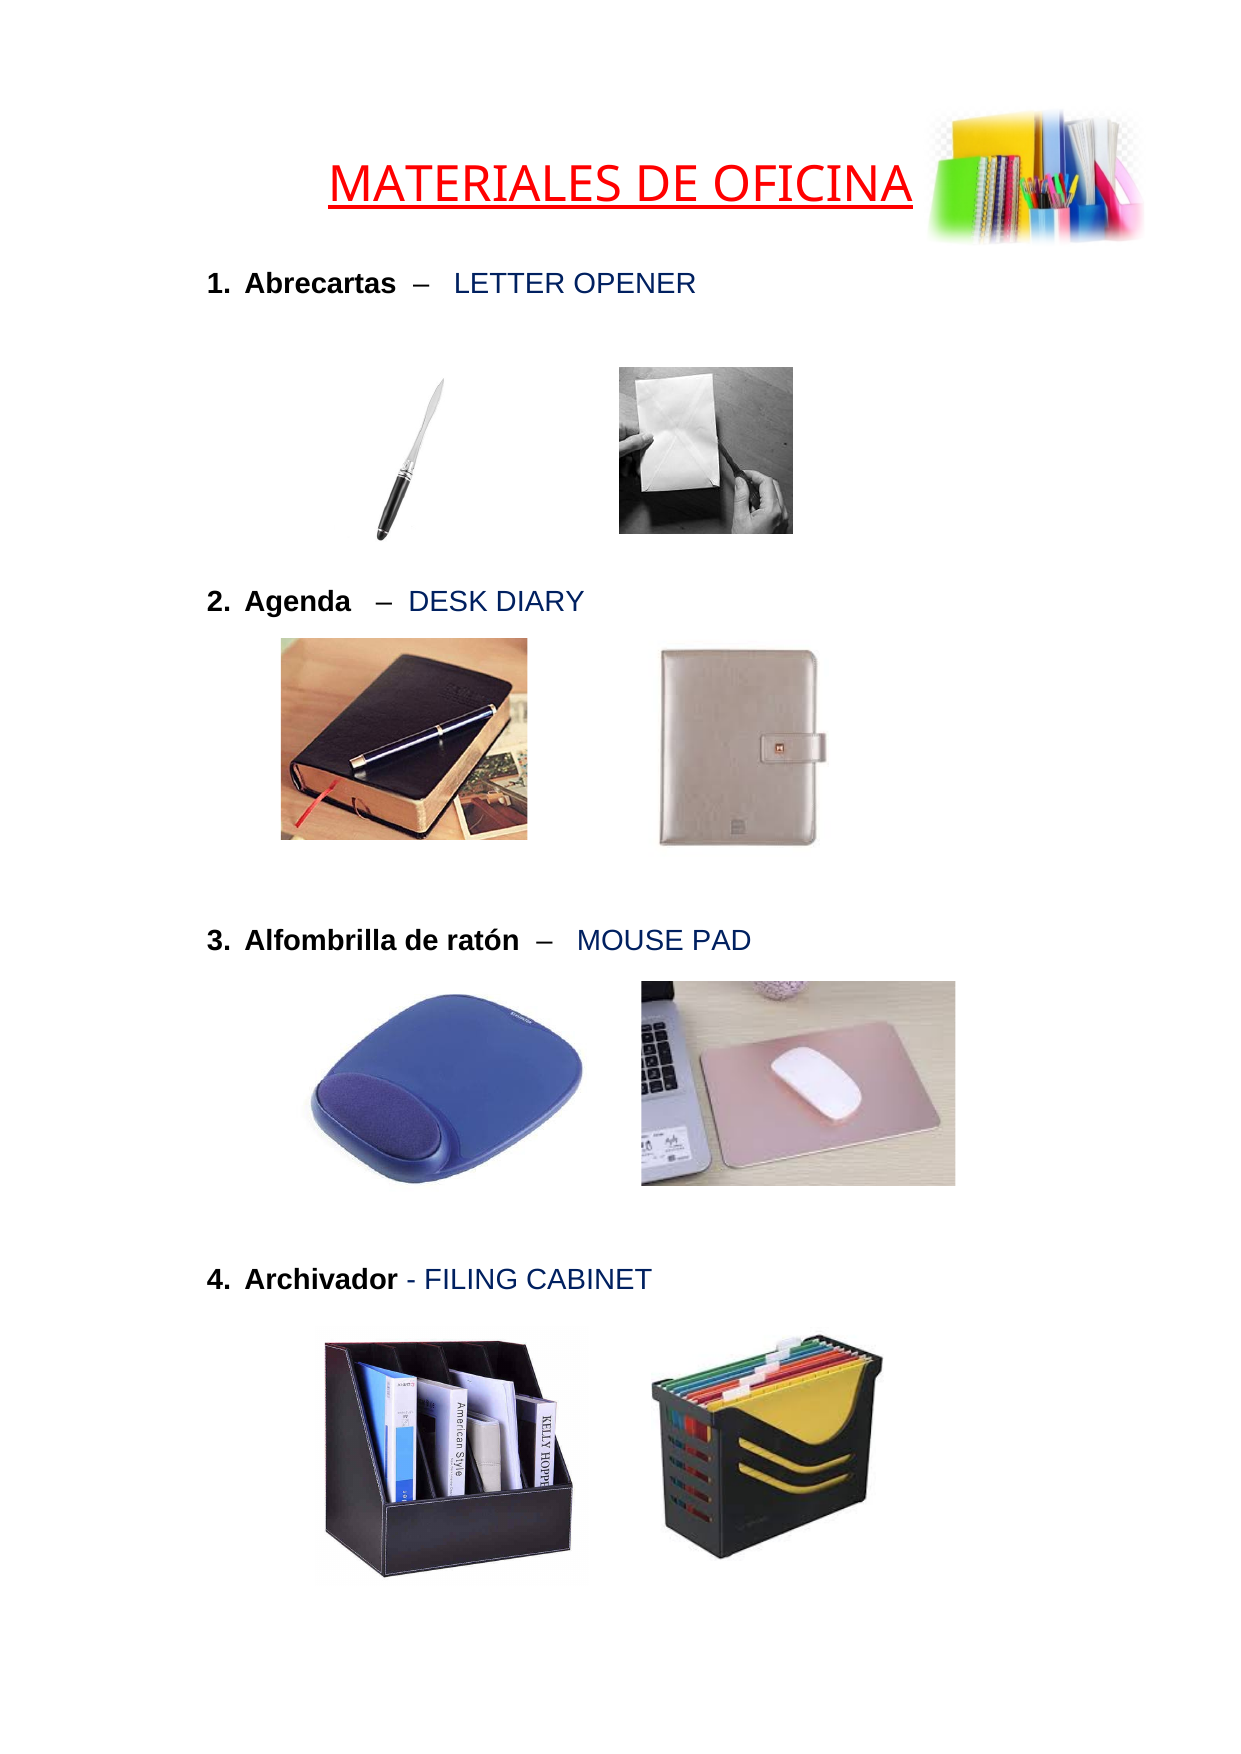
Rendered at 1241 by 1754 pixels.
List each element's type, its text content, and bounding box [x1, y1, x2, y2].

picture [315, 1326, 589, 1586]
picture [280, 638, 528, 840]
list Abrecartas – LETTER OPENER [207, 266, 1063, 300]
picture [290, 987, 599, 1193]
picture [641, 981, 956, 1186]
picture [628, 638, 846, 865]
list Archivador - FILING CABINET [207, 1262, 1063, 1296]
picture [949, 132, 1121, 221]
list Agenda – DESK DIARY [207, 584, 1063, 618]
list Alfombrilla de ratón – MOUSE PAD [207, 923, 1063, 957]
picture [619, 367, 793, 534]
picture [651, 1327, 884, 1568]
text MATERIALES DE OFICINA [177, 148, 1063, 216]
picture [333, 373, 508, 548]
